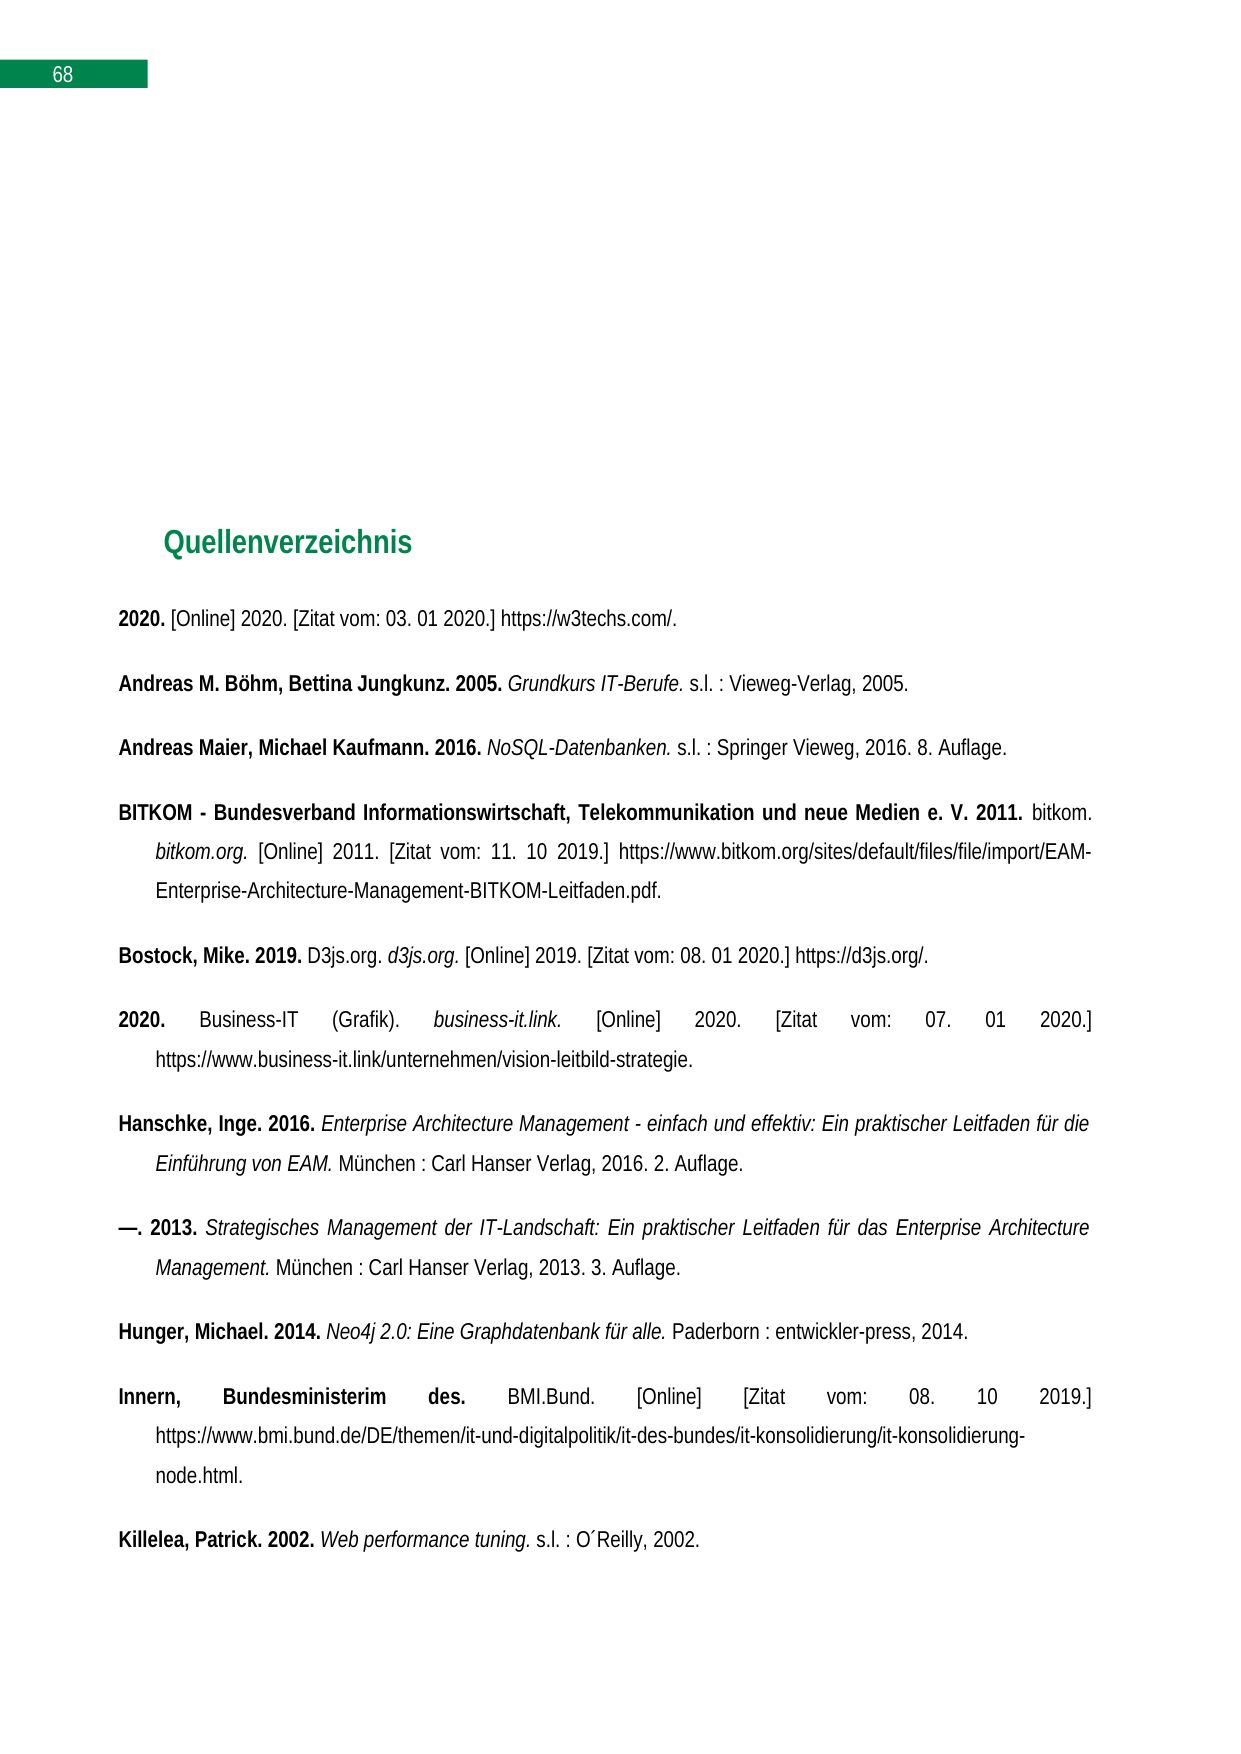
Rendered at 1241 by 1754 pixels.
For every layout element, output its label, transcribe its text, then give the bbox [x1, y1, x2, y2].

subtitle Quellenverzeichnis [163, 523, 1092, 561]
